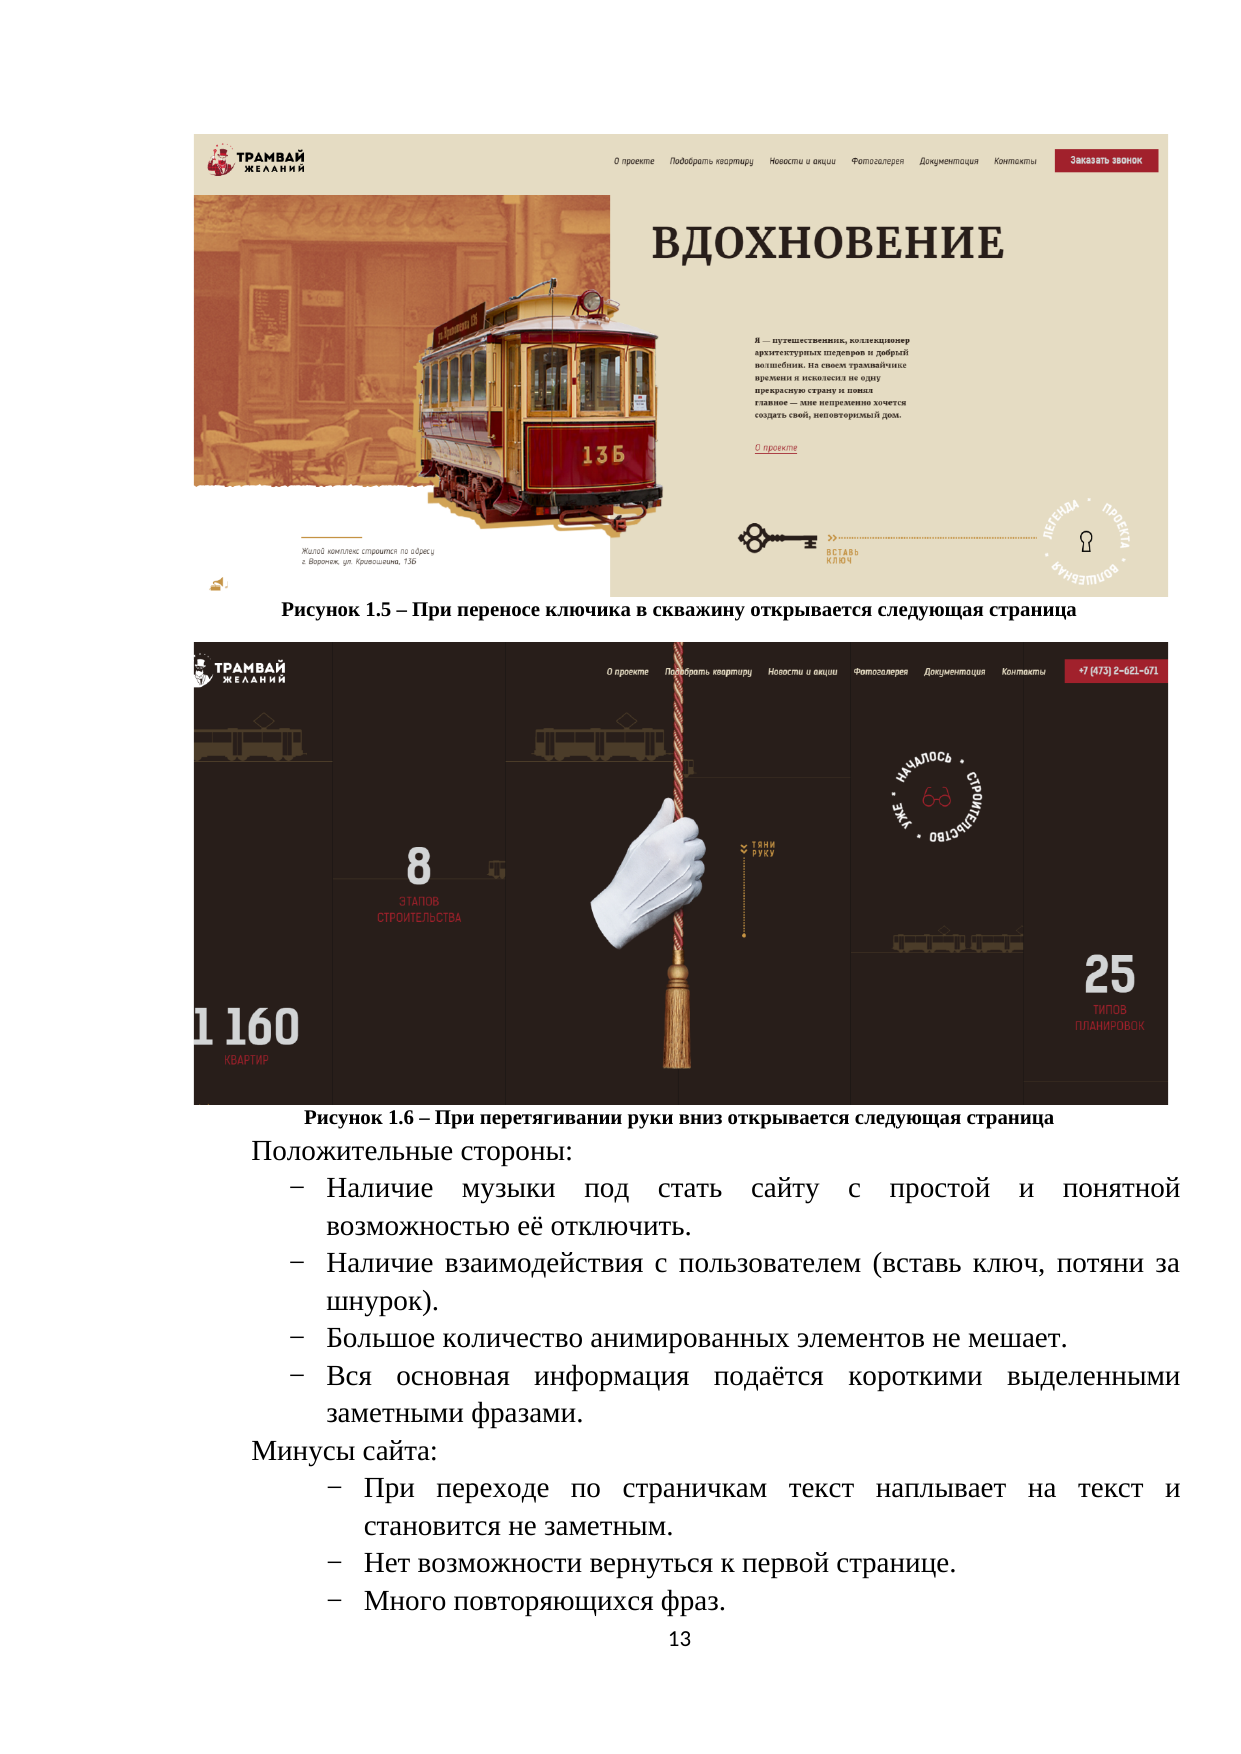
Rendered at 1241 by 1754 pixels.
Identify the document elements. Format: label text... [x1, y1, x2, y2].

list Нет возможности вернуться к первой странице. [326, 1541, 1181, 1579]
list Положительные стороны: [177, 1129, 1181, 1166]
text Минусы сайта: [251, 1429, 1181, 1466]
list При переходе по страничкам текст наплывает на текст и становится не заметным. [326, 1466, 1181, 1541]
list Наличие взаимодействия с пользователем (вставь ключ, потяни за шнурок). [288, 1241, 1181, 1316]
list Наличие музыки под стать сайту с простой и понятной возможностью её отключить. [288, 1166, 1181, 1241]
picture [193, 134, 1169, 597]
list Вся основная информация подаётся короткими выделенными заметными фразами. [288, 1354, 1181, 1429]
list Большое количество анимированных элементов не мешает. [288, 1316, 1181, 1354]
picture [193, 642, 1169, 1105]
list Много повторяющихся фраз. [326, 1579, 1181, 1616]
